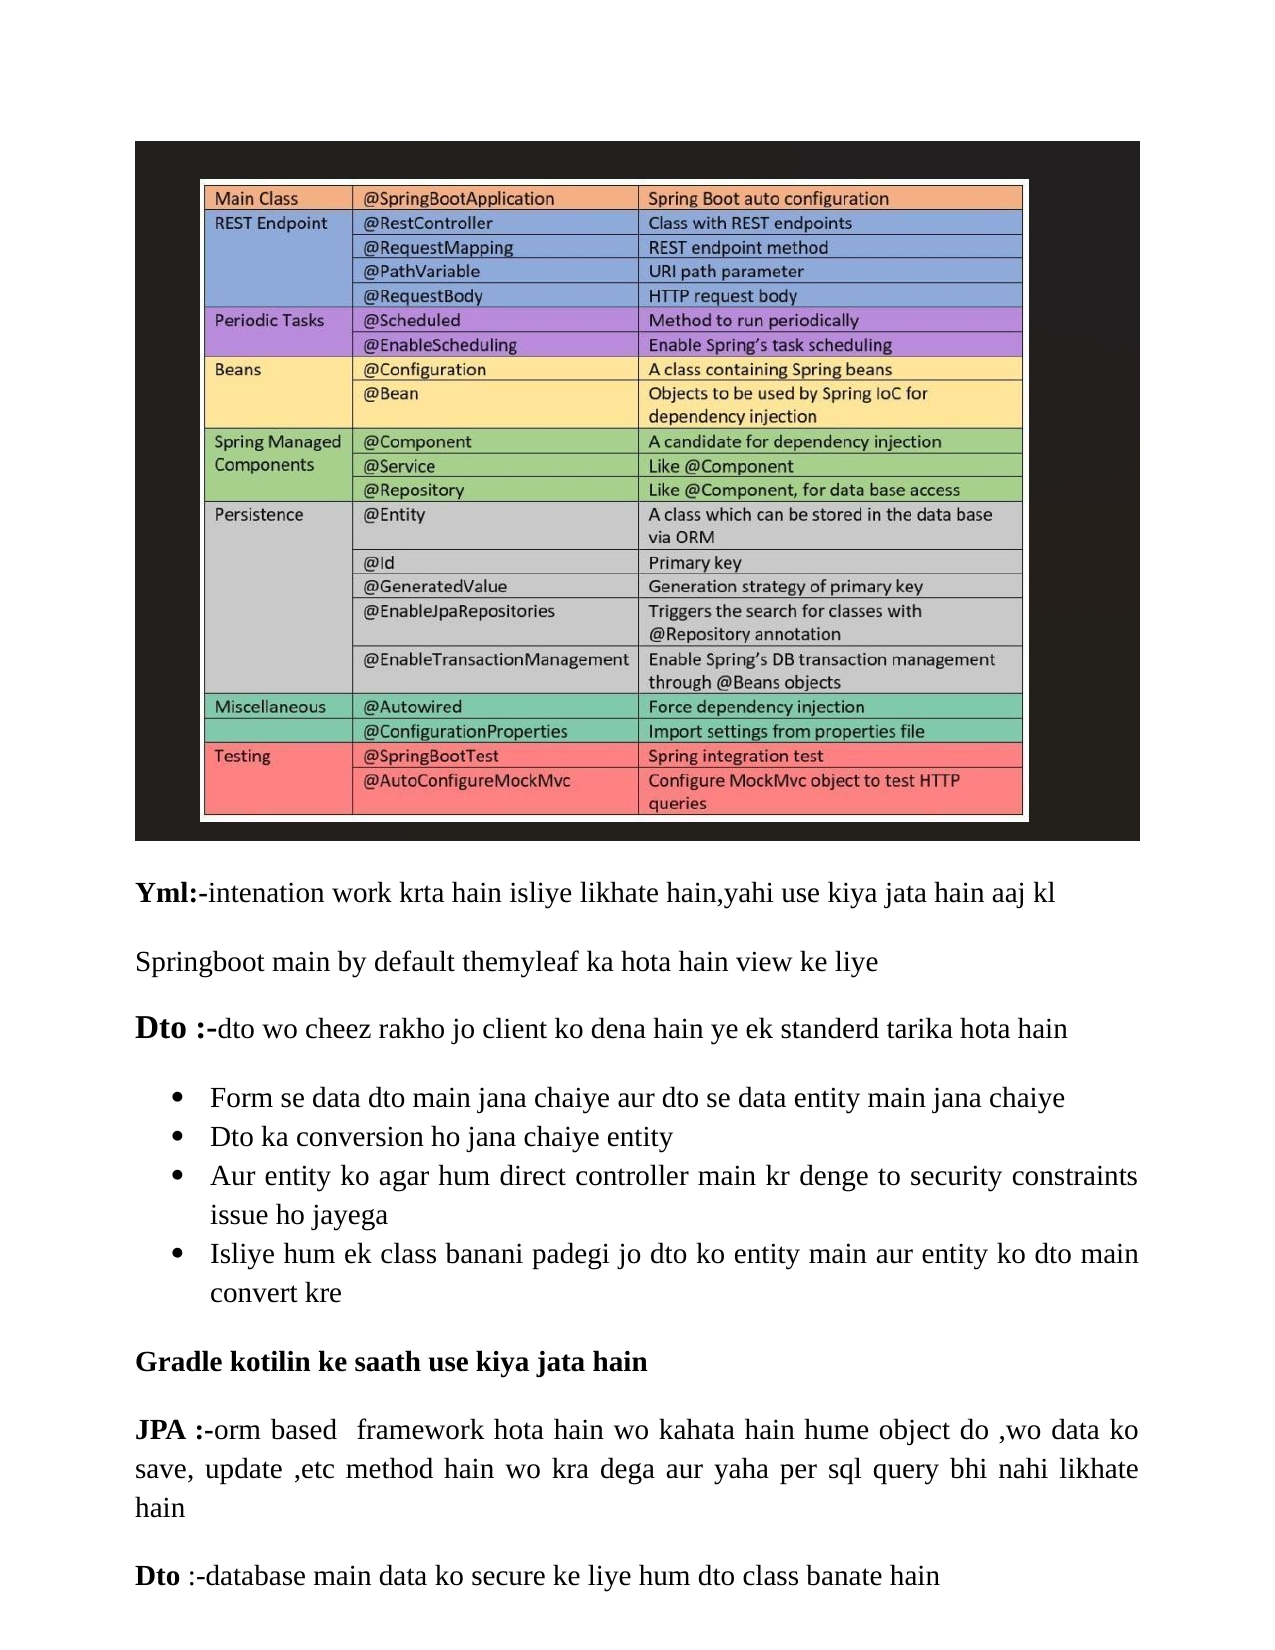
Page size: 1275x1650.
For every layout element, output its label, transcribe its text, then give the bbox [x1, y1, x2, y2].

text Yml:-intenation work krta hain isliye likhate hain,yahi use kiya jata hain aaj kl [135, 870, 1140, 909]
list Dto ka conversion ho jana chaiye entity [172, 1114, 1140, 1153]
text Springboot main by default themyleaf ka hota hain view ke liye [135, 938, 1140, 977]
list Isliye hum ek class banani padegi jo dto ko entity main aur entity ko dto main convert kre [172, 1231, 1140, 1309]
list Aur entity ko agar hum direct controller main kr denge to security constraints issue ho jayega [172, 1153, 1140, 1231]
text Dto :-dto wo cheez rakho jo client ko dena hain ye ek standerd tarika hota hain [135, 1006, 1140, 1046]
text Gradle kotilin ke saath use kiya jata hain [135, 1338, 1140, 1377]
picture [135, 141, 1140, 841]
list Form se data dto main jana chaiye aur dto se data entity main jana chaiye [172, 1075, 1140, 1114]
text Dto :-database main data ko secure ke liye hum dto class banate hain [135, 1553, 1140, 1592]
text JPA :-orm based framework hota hain wo kahata hain hume object do ,wo data ko save, update ,etc method hain wo kra dega aur yaha per sql query bhi nahi likhate hain [135, 1406, 1140, 1524]
